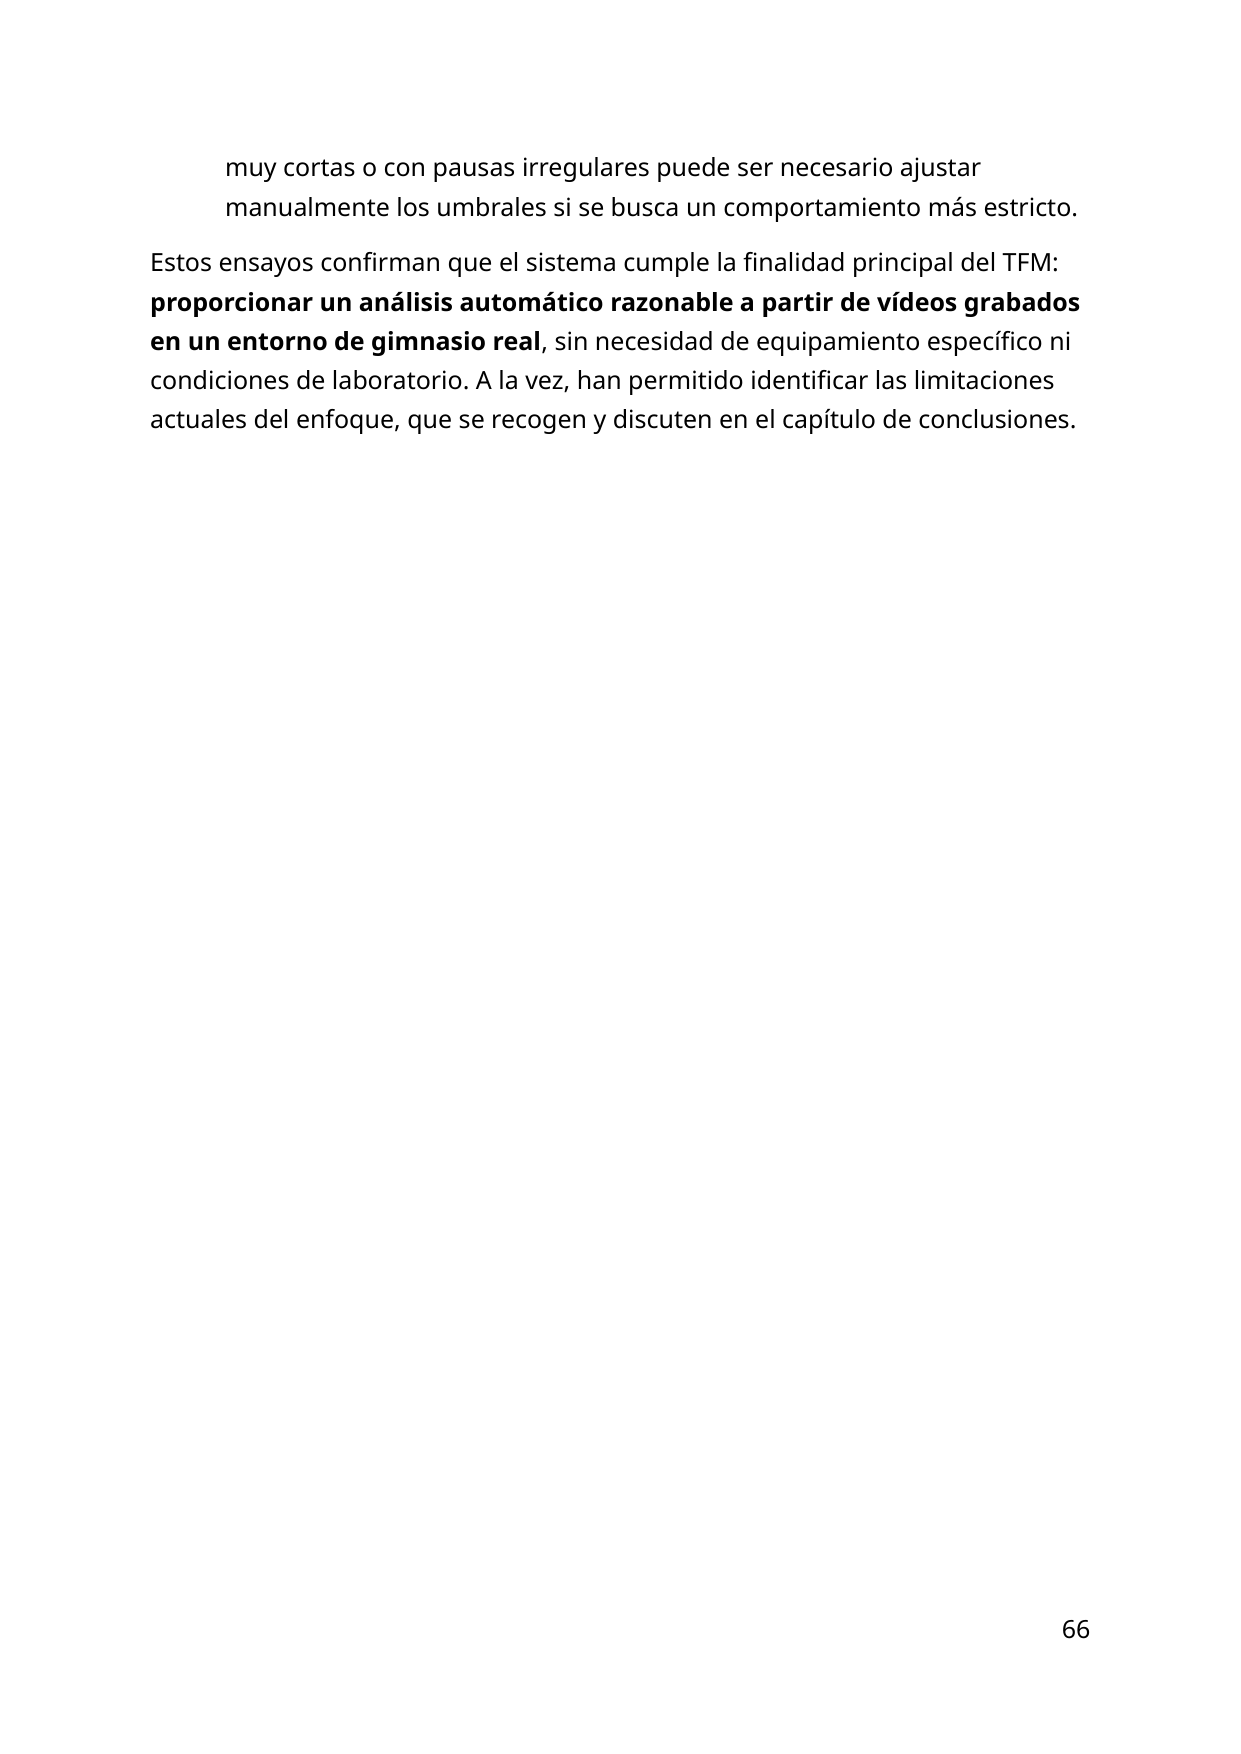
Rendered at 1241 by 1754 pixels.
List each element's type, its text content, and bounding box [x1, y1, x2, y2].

text Estos ensayos confirman que el sistema cumple la finalidad principal del TFM: proporcionar un análisis automático razonable a partir de vídeos grabados en un entorno de gimnasio real, sin necesidad de equipamiento específico ni condiciones de laboratorio. A la vez, han permitido identificar las limitaciones actuales del enfoque, que se recogen y discuten en el capítulo de conclusiones. [150, 245, 1090, 436]
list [187, 150, 1090, 223]
